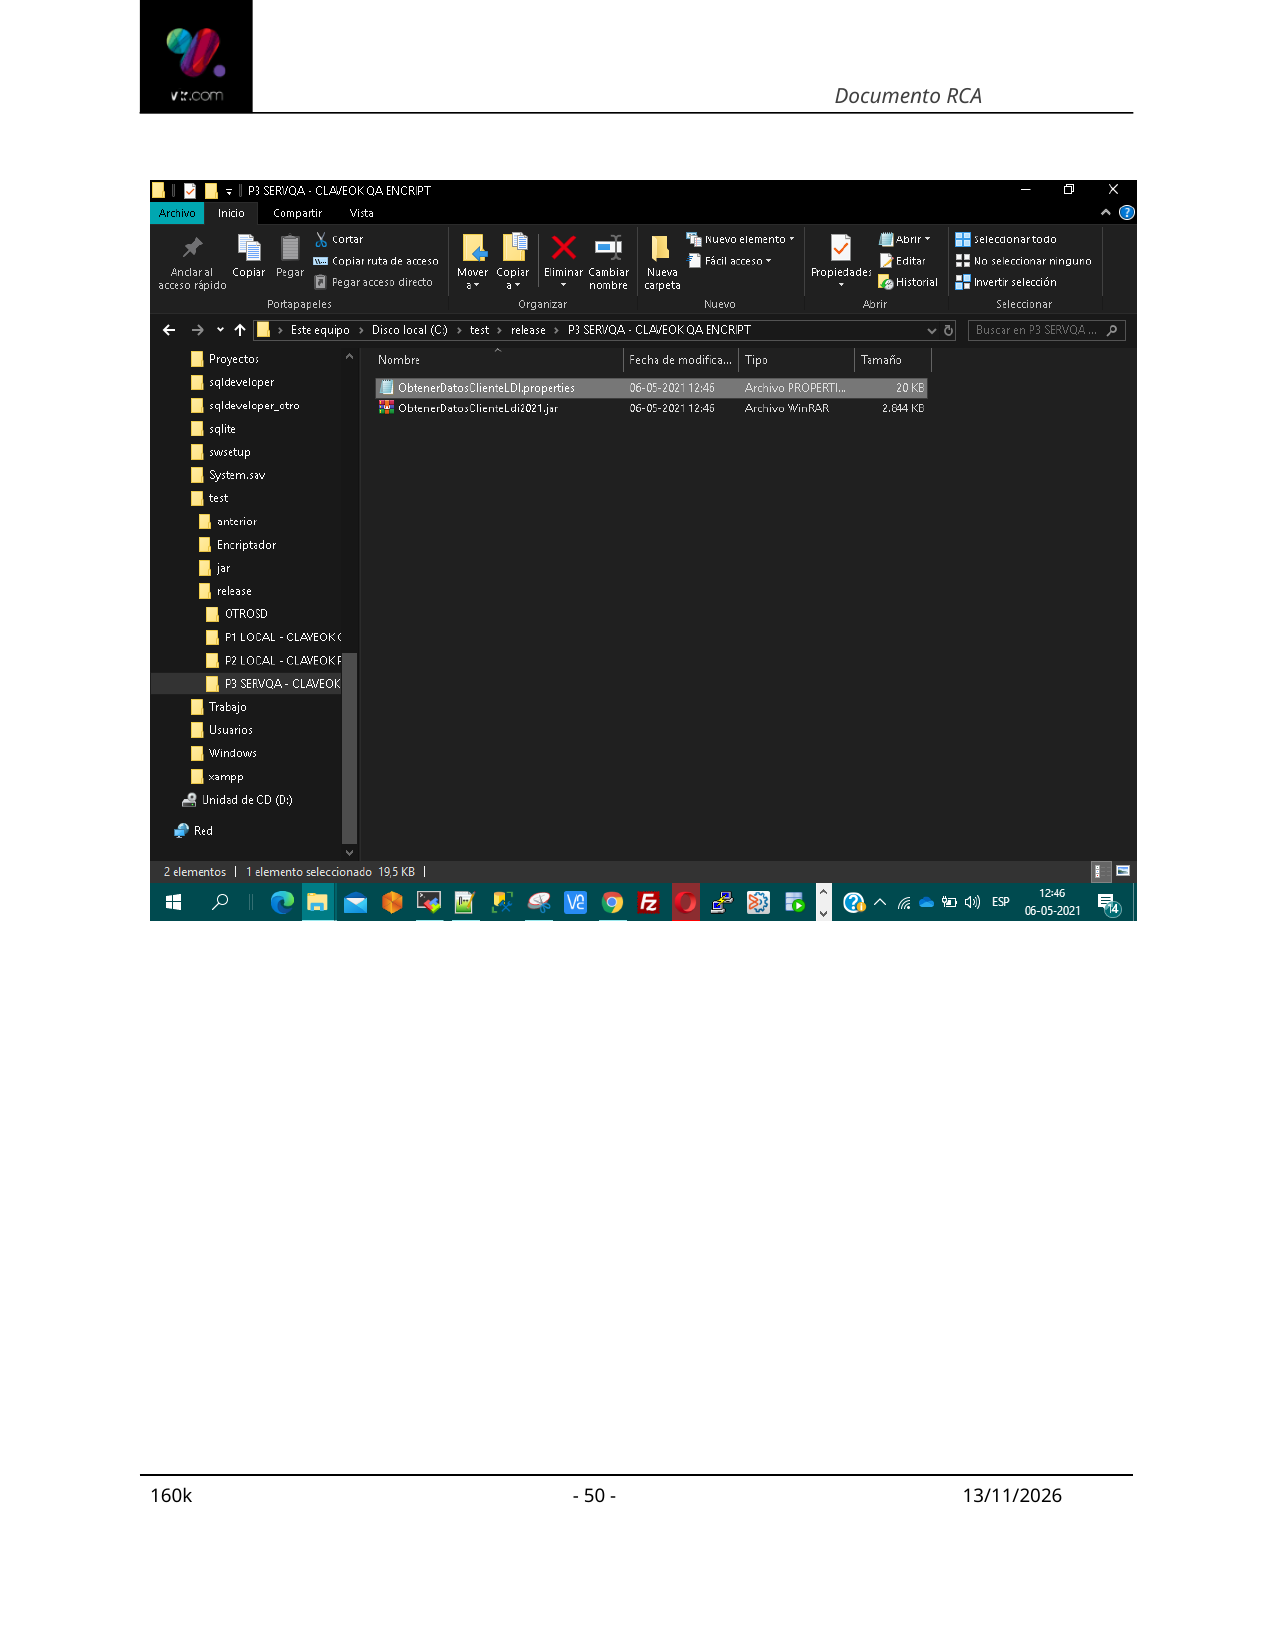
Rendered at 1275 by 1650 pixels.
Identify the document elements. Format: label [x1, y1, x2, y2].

picture [150, 180, 1137, 921]
picture [166, 28, 226, 101]
